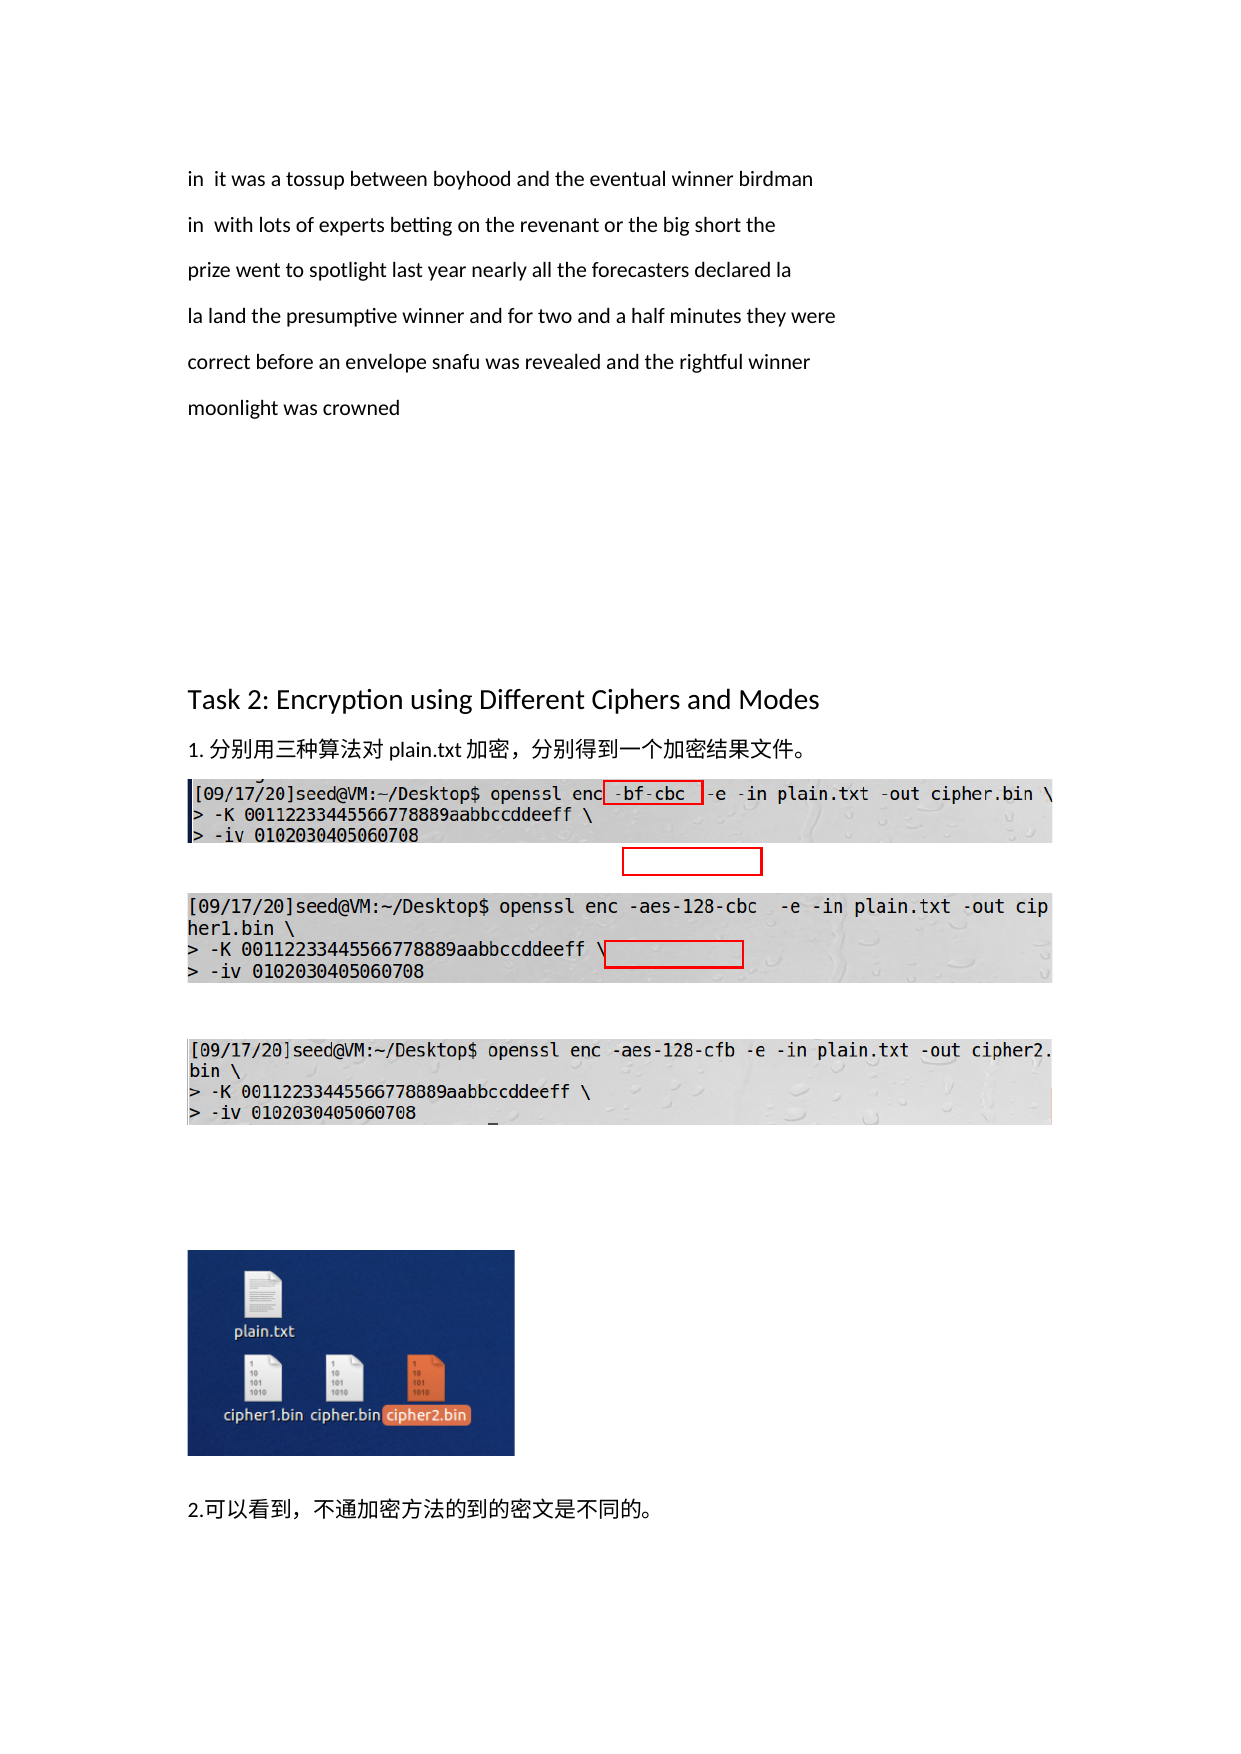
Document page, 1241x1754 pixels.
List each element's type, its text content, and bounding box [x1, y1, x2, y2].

list prize went to spotlight last year nearly all the forecasters declared la [187, 254, 1053, 286]
text Task 2: Encryption using Different Ciphers and Modes [187, 666, 1053, 731]
list 2.可以看到，不通加密方法的到的密文是不同的。 [187, 1492, 1053, 1524]
picture [187, 893, 1053, 983]
picture [187, 1039, 1052, 1125]
list la land the presumptive winner and for two and a half minutes they were [187, 299, 1053, 332]
list moonlight was crowned [187, 391, 1053, 424]
list in it was a tossup between boyhood and the eventual winner birdman [187, 162, 1053, 194]
list 分别用三种算法对plain.txt加密，分别得到一个加密结果文件。 [187, 731, 1053, 764]
picture [187, 1250, 515, 1456]
picture [187, 779, 1053, 843]
list in with lots of experts betting on the revenant or the big short the [187, 208, 1053, 240]
list correct before an envelope snafu was revealed and the rightful winner [187, 345, 1053, 378]
